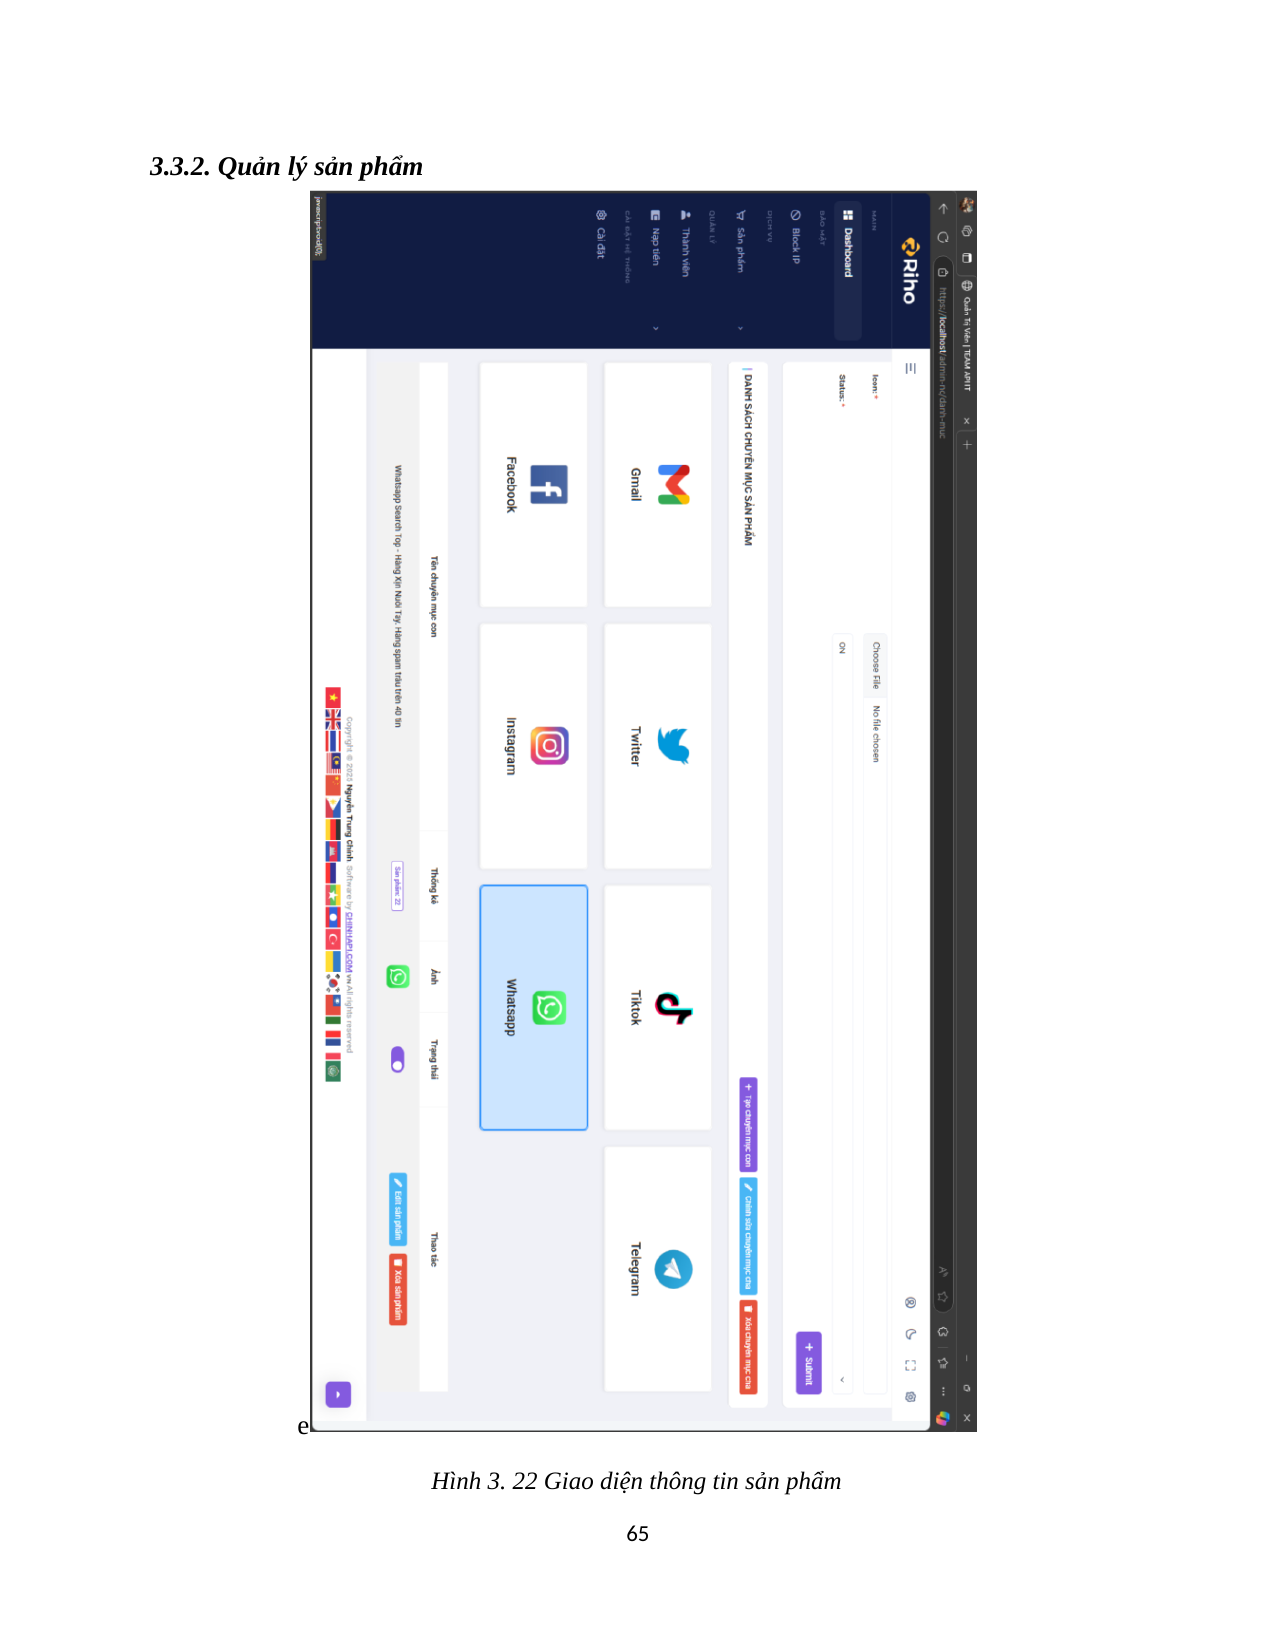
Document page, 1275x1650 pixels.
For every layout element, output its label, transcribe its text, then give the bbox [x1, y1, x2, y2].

subtitle 3.3.2. Quản lý sản phẩm [150, 150, 1125, 181]
picture [310, 192, 977, 1431]
text Hình 3. 22 Giao diện thông tin sản phẩm [150, 1466, 1125, 1495]
